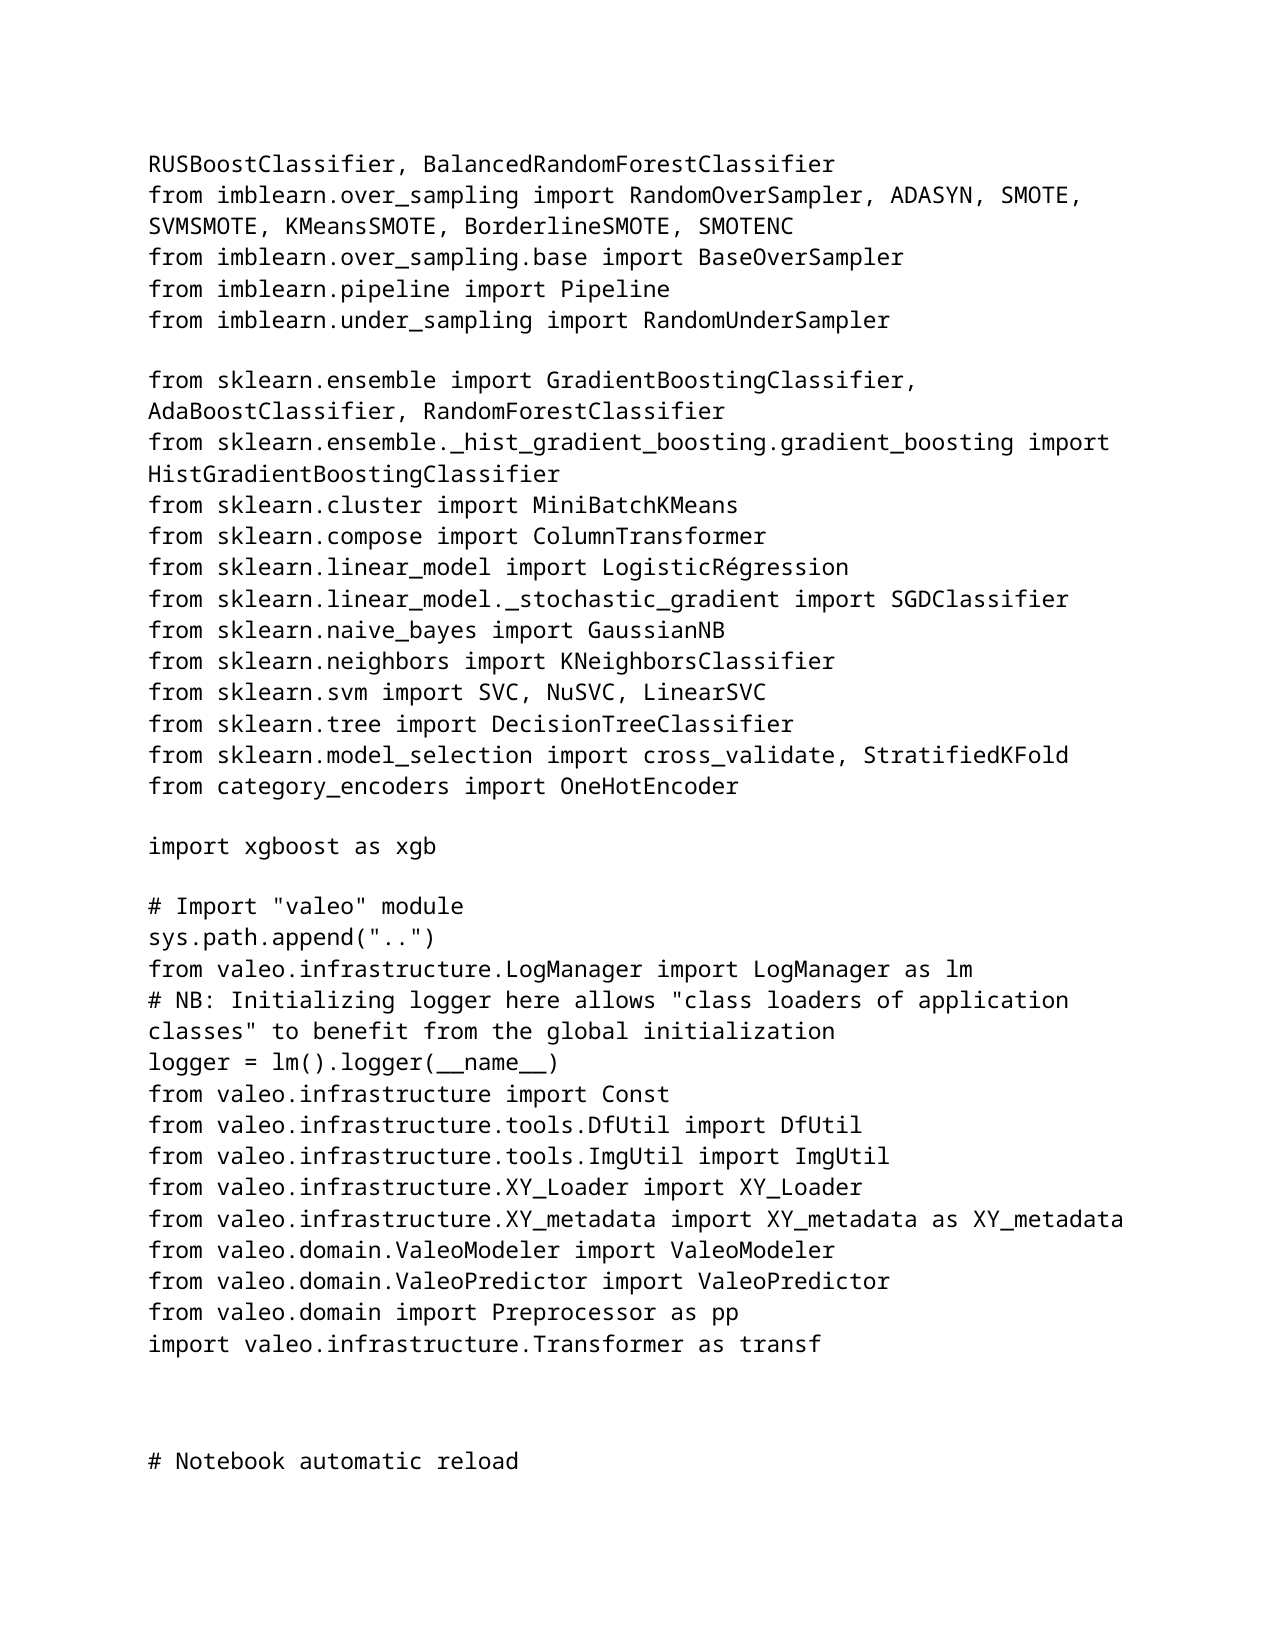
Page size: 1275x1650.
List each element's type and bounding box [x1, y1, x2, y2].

text [148, 148, 1127, 1476]
